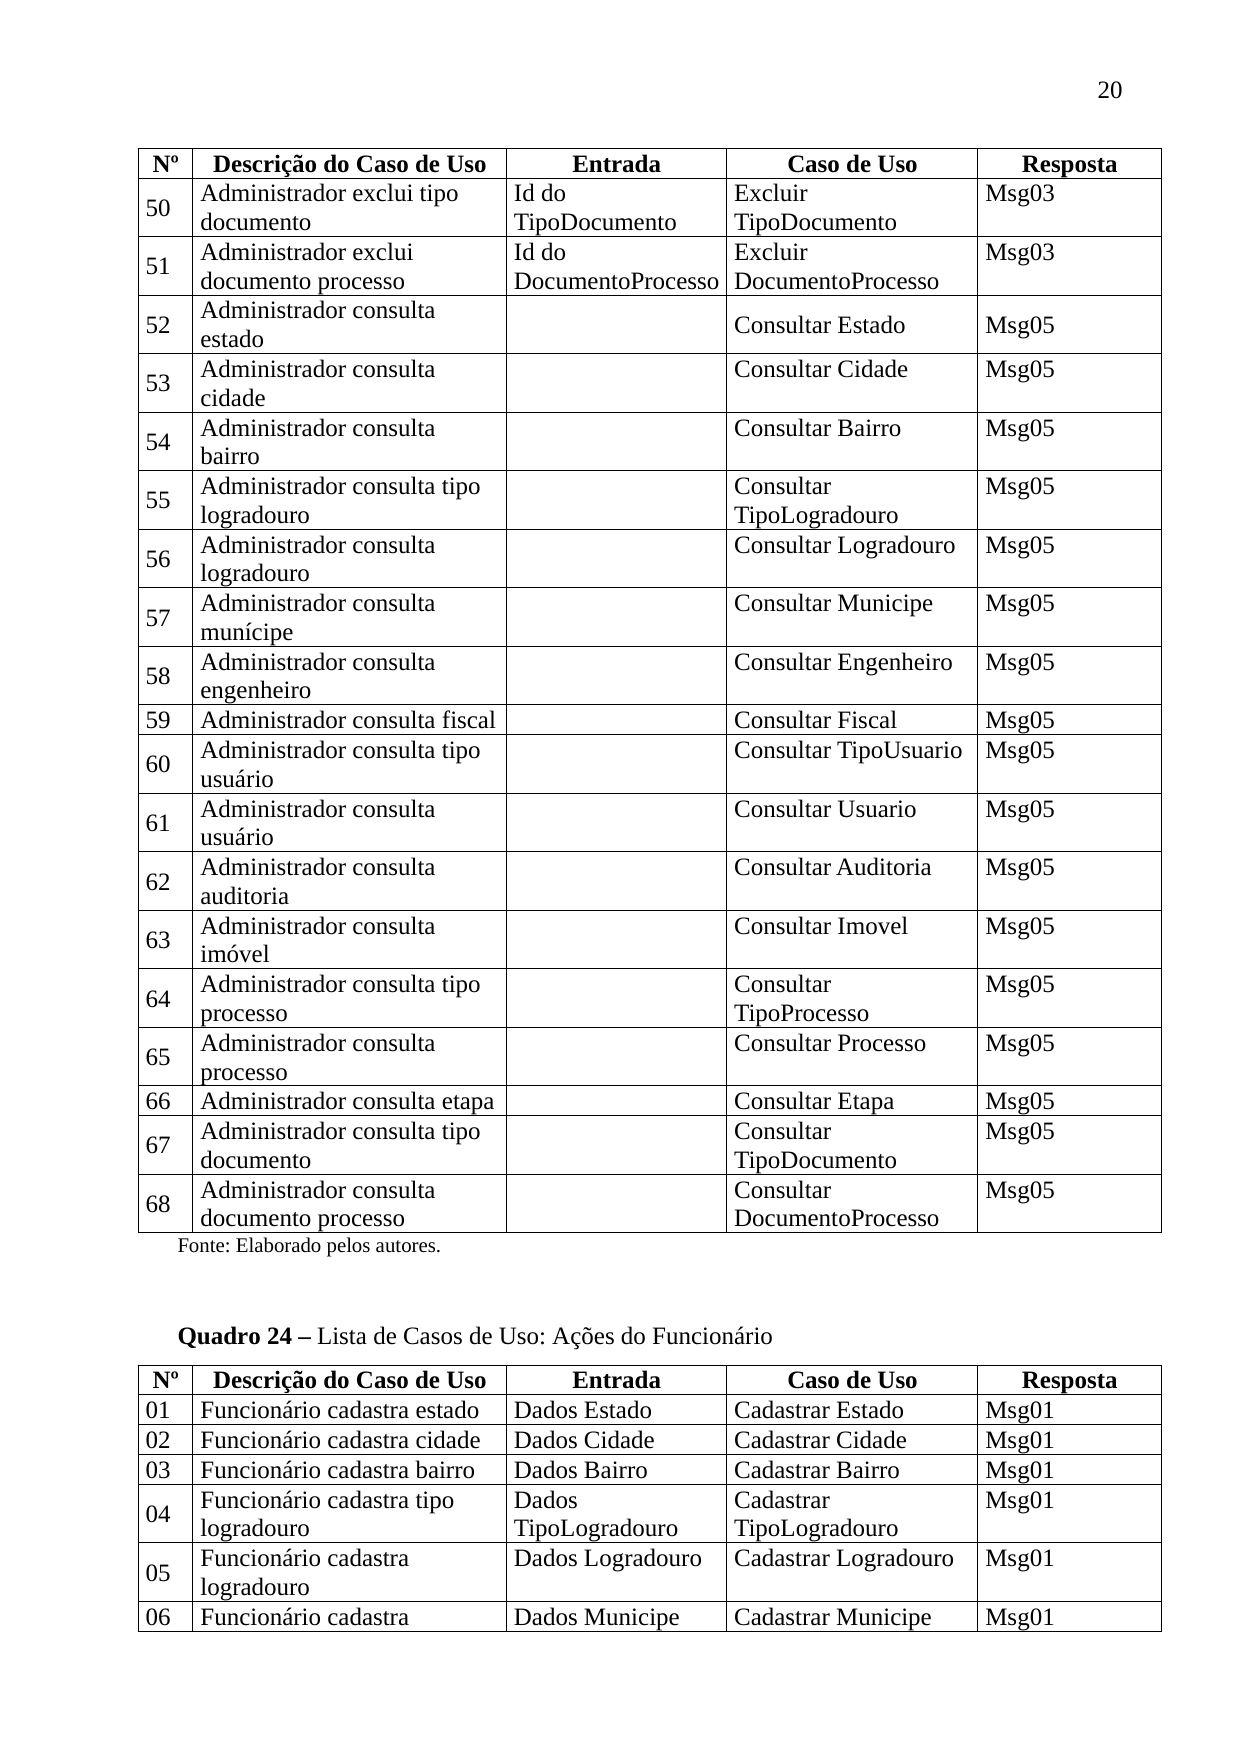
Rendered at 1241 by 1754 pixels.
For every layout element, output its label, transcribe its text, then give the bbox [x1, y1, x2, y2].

table_cell 50 [139, 179, 192, 236]
table_cell Cadastrar Municipe [727, 1602, 977, 1631]
table_cell Administrador consulta munícipe [193, 588, 506, 646]
table_cell Msg05 [978, 413, 1161, 470]
table_cell 53 [139, 354, 192, 412]
table_cell 68 [139, 1175, 192, 1232]
table_header Caso de Uso [727, 1366, 977, 1394]
table_cell Consultar Logradouro [727, 530, 977, 587]
table_cell Msg05 [978, 471, 1161, 529]
table_cell Consultar Etapa [727, 1086, 977, 1115]
table_cell Excluir DocumentoProcesso [727, 237, 977, 294]
table_cell 62 [139, 852, 192, 910]
table_cell Msg01 [978, 1485, 1161, 1542]
table_cell 54 [139, 413, 192, 470]
table_cell [507, 296, 726, 353]
table_cell 58 [139, 647, 192, 704]
table_cell Msg05 [978, 1116, 1161, 1174]
table_cell 02 [139, 1425, 192, 1454]
table_cell Msg03 [978, 179, 1161, 236]
table_cell Msg05 [978, 852, 1161, 910]
table_cell Consultar Cidade [727, 354, 977, 412]
table_cell Msg05 [978, 735, 1161, 793]
text Fonte: Elaborado pelos autores. [177, 1233, 1122, 1257]
table_cell Msg05 [978, 296, 1161, 353]
text Quadro 24 – Lista de Casos de Uso: Ações do Funcionário [177, 1321, 1122, 1350]
table_cell Consultar TipoUsuario [727, 735, 977, 793]
table_header Caso de Uso [727, 149, 977, 177]
table_cell Administrador consulta etapa [193, 1086, 506, 1115]
table_cell Administrador consulta logradouro [193, 530, 506, 587]
table_cell Funcionário cadastra bairro [193, 1455, 506, 1484]
table_cell [507, 354, 726, 412]
table_cell Cadastrar Cidade [727, 1425, 977, 1454]
table_cell Msg01 [978, 1425, 1161, 1454]
table_header Entrada [507, 1366, 726, 1394]
table_cell [507, 647, 726, 704]
table_cell Msg05 [978, 647, 1161, 704]
table_cell 57 [139, 588, 192, 646]
table_cell [507, 530, 726, 587]
table_cell Dados Bairro [507, 1455, 726, 1484]
table_cell Consultar TipoProcesso [727, 969, 977, 1027]
table_cell Msg05 [978, 911, 1161, 968]
table_cell Cadastrar TipoLogradouro [727, 1485, 977, 1542]
table_cell Consultar TipoDocumento [727, 1116, 977, 1174]
table_cell Consultar Auditoria [727, 852, 977, 910]
table_cell 03 [139, 1455, 192, 1484]
table_cell Msg01 [978, 1543, 1161, 1601]
table_cell Msg05 [978, 1175, 1161, 1232]
table_cell Msg05 [978, 705, 1161, 734]
table_header Nº [139, 1366, 192, 1394]
table_cell 59 [139, 705, 192, 734]
table_cell Administrador consulta imóvel [193, 911, 506, 968]
table_cell [507, 735, 726, 793]
table_cell 51 [139, 237, 192, 294]
table_header Resposta [978, 149, 1161, 177]
table_cell Administrador consulta estado [193, 296, 506, 353]
table_cell Consultar Imovel [727, 911, 977, 968]
table_cell Cadastrar Bairro [727, 1455, 977, 1484]
table_cell Dados Estado [507, 1395, 726, 1424]
table_cell 66 [139, 1086, 192, 1115]
table_cell 05 [139, 1543, 192, 1601]
table_cell Dados Logradouro [507, 1543, 726, 1601]
table_cell Funcionário cadastra munícipe [193, 1602, 506, 1631]
table_cell Administrador consulta tipo documento [193, 1116, 506, 1174]
table_header Descrição do Caso de Uso [193, 1366, 506, 1394]
table_cell Consultar Bairro [727, 413, 977, 470]
table_cell Id do TipoDocumento [507, 179, 726, 236]
table_cell [507, 852, 726, 910]
table_cell Administrador exclui documento processo [193, 237, 506, 294]
table_cell Administrador consulta usuário [193, 794, 506, 851]
table_cell 61 [139, 794, 192, 851]
table_cell Administrador consulta tipo logradouro [193, 471, 506, 529]
table_cell Consultar TipoLogradouro [727, 471, 977, 529]
table_cell Funcionário cadastra logradouro [193, 1543, 506, 1601]
table_cell 56 [139, 530, 192, 587]
table_cell Consultar Municipe [727, 588, 977, 646]
table_cell [507, 969, 726, 1027]
table_cell 60 [139, 735, 192, 793]
table_cell 52 [139, 296, 192, 353]
table_cell Consultar DocumentoProcesso [727, 1175, 977, 1232]
table_cell Msg01 [978, 1602, 1161, 1631]
table_cell Msg01 [978, 1395, 1161, 1424]
table_cell [507, 588, 726, 646]
table_cell [507, 1086, 726, 1115]
table_cell Msg05 [978, 1086, 1161, 1115]
table_cell 63 [139, 911, 192, 968]
table_cell [507, 794, 726, 851]
table_cell Msg05 [978, 530, 1161, 587]
table_cell [507, 471, 726, 529]
table_cell Msg01 [978, 1455, 1161, 1484]
table_cell Dados TipoLogradouro [507, 1485, 726, 1542]
table_cell Consultar Estado [727, 296, 977, 353]
table_cell Dados Municipe [507, 1602, 726, 1631]
table_cell Consultar Engenheiro [727, 647, 977, 704]
table_cell Msg05 [978, 354, 1161, 412]
table_cell Administrador consulta tipo usuário [193, 735, 506, 793]
table_cell Administrador exclui tipo documento [193, 179, 506, 236]
table_cell Id do DocumentoProcesso [507, 237, 726, 294]
table_cell [507, 705, 726, 734]
table_cell Funcionário cadastra cidade [193, 1425, 506, 1454]
table_cell Administrador consulta documento processo [193, 1175, 506, 1232]
table_cell [507, 1116, 726, 1174]
table_cell [507, 1175, 726, 1232]
table_header Descrição do Caso de Uso [193, 149, 506, 177]
table_cell 01 [139, 1395, 192, 1424]
table_cell 06 [139, 1602, 192, 1631]
table_cell 65 [139, 1028, 192, 1085]
table_cell [507, 413, 726, 470]
table_cell Consultar Usuario [727, 794, 977, 851]
table_header Nº [139, 149, 192, 177]
table_cell Msg05 [978, 1028, 1161, 1085]
table_cell [507, 911, 726, 968]
table_cell Msg05 [978, 588, 1161, 646]
table_cell Dados Cidade [507, 1425, 726, 1454]
table_cell Funcionário cadastra estado [193, 1395, 506, 1424]
table_cell Administrador consulta engenheiro [193, 647, 506, 704]
table_cell Msg05 [978, 969, 1161, 1027]
table_cell [507, 1028, 726, 1085]
table_cell Cadastrar Logradouro [727, 1543, 977, 1601]
table_cell Consultar Processo [727, 1028, 977, 1085]
table_cell 55 [139, 471, 192, 529]
table_cell Msg05 [978, 794, 1161, 851]
table_cell Cadastrar Estado [727, 1395, 977, 1424]
table_cell Msg03 [978, 237, 1161, 294]
table_cell Funcionário cadastra tipo logradouro [193, 1485, 506, 1542]
table_cell Excluir TipoDocumento [727, 179, 977, 236]
table_cell Administrador consulta tipo processo [193, 969, 506, 1027]
table_header Resposta [978, 1366, 1161, 1394]
table_header Entrada [507, 149, 726, 177]
table_cell Administrador consulta processo [193, 1028, 506, 1085]
table_cell Administrador consulta cidade [193, 354, 506, 412]
table_cell Administrador consulta fiscal [193, 705, 506, 734]
table_cell Consultar Fiscal [727, 705, 977, 734]
table_cell Administrador consulta auditoria [193, 852, 506, 910]
table_cell 64 [139, 969, 192, 1027]
table_cell Administrador consulta bairro [193, 413, 506, 470]
table_cell 67 [139, 1116, 192, 1174]
table_cell 04 [139, 1485, 192, 1542]
